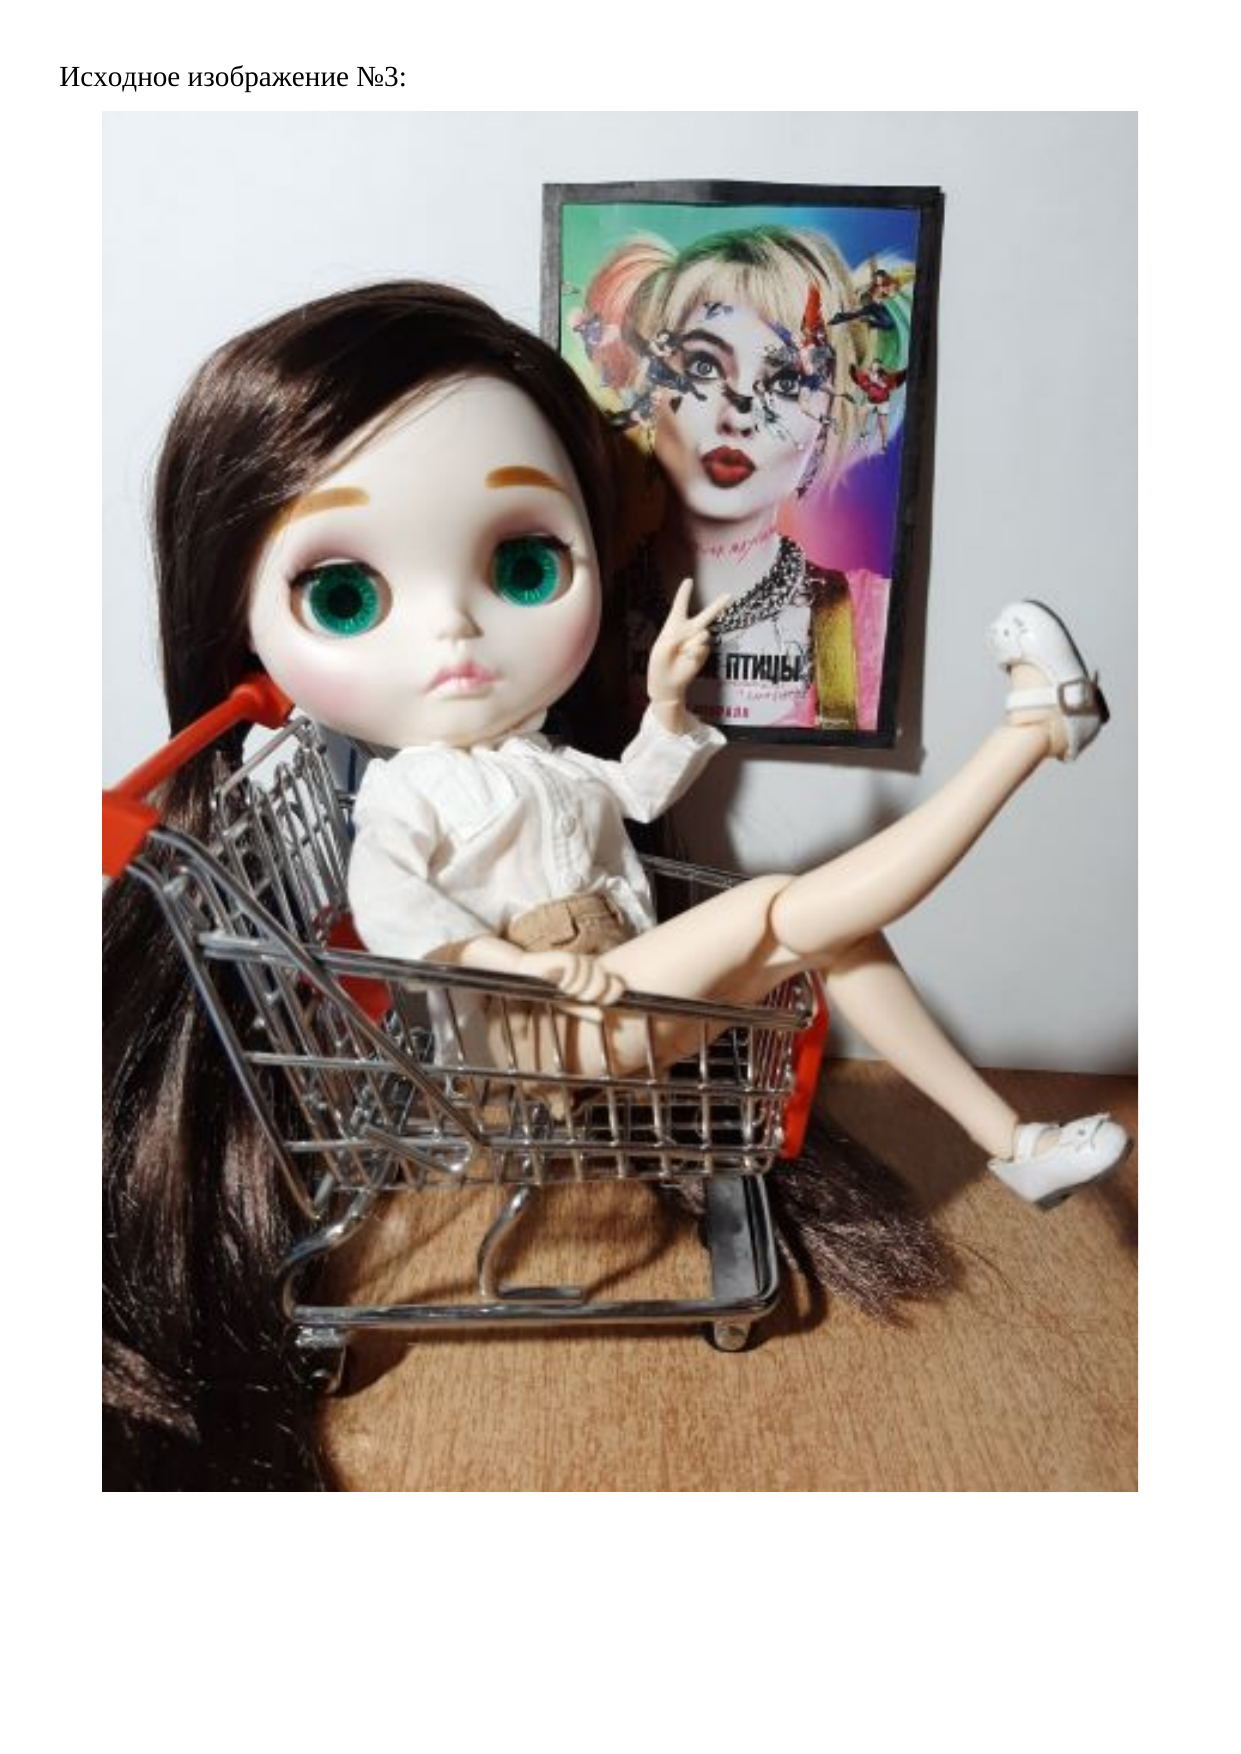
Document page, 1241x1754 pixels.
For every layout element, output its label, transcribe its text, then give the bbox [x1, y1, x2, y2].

picture [102, 111, 1139, 1492]
text Исходное изображение №3: [59, 59, 1181, 93]
